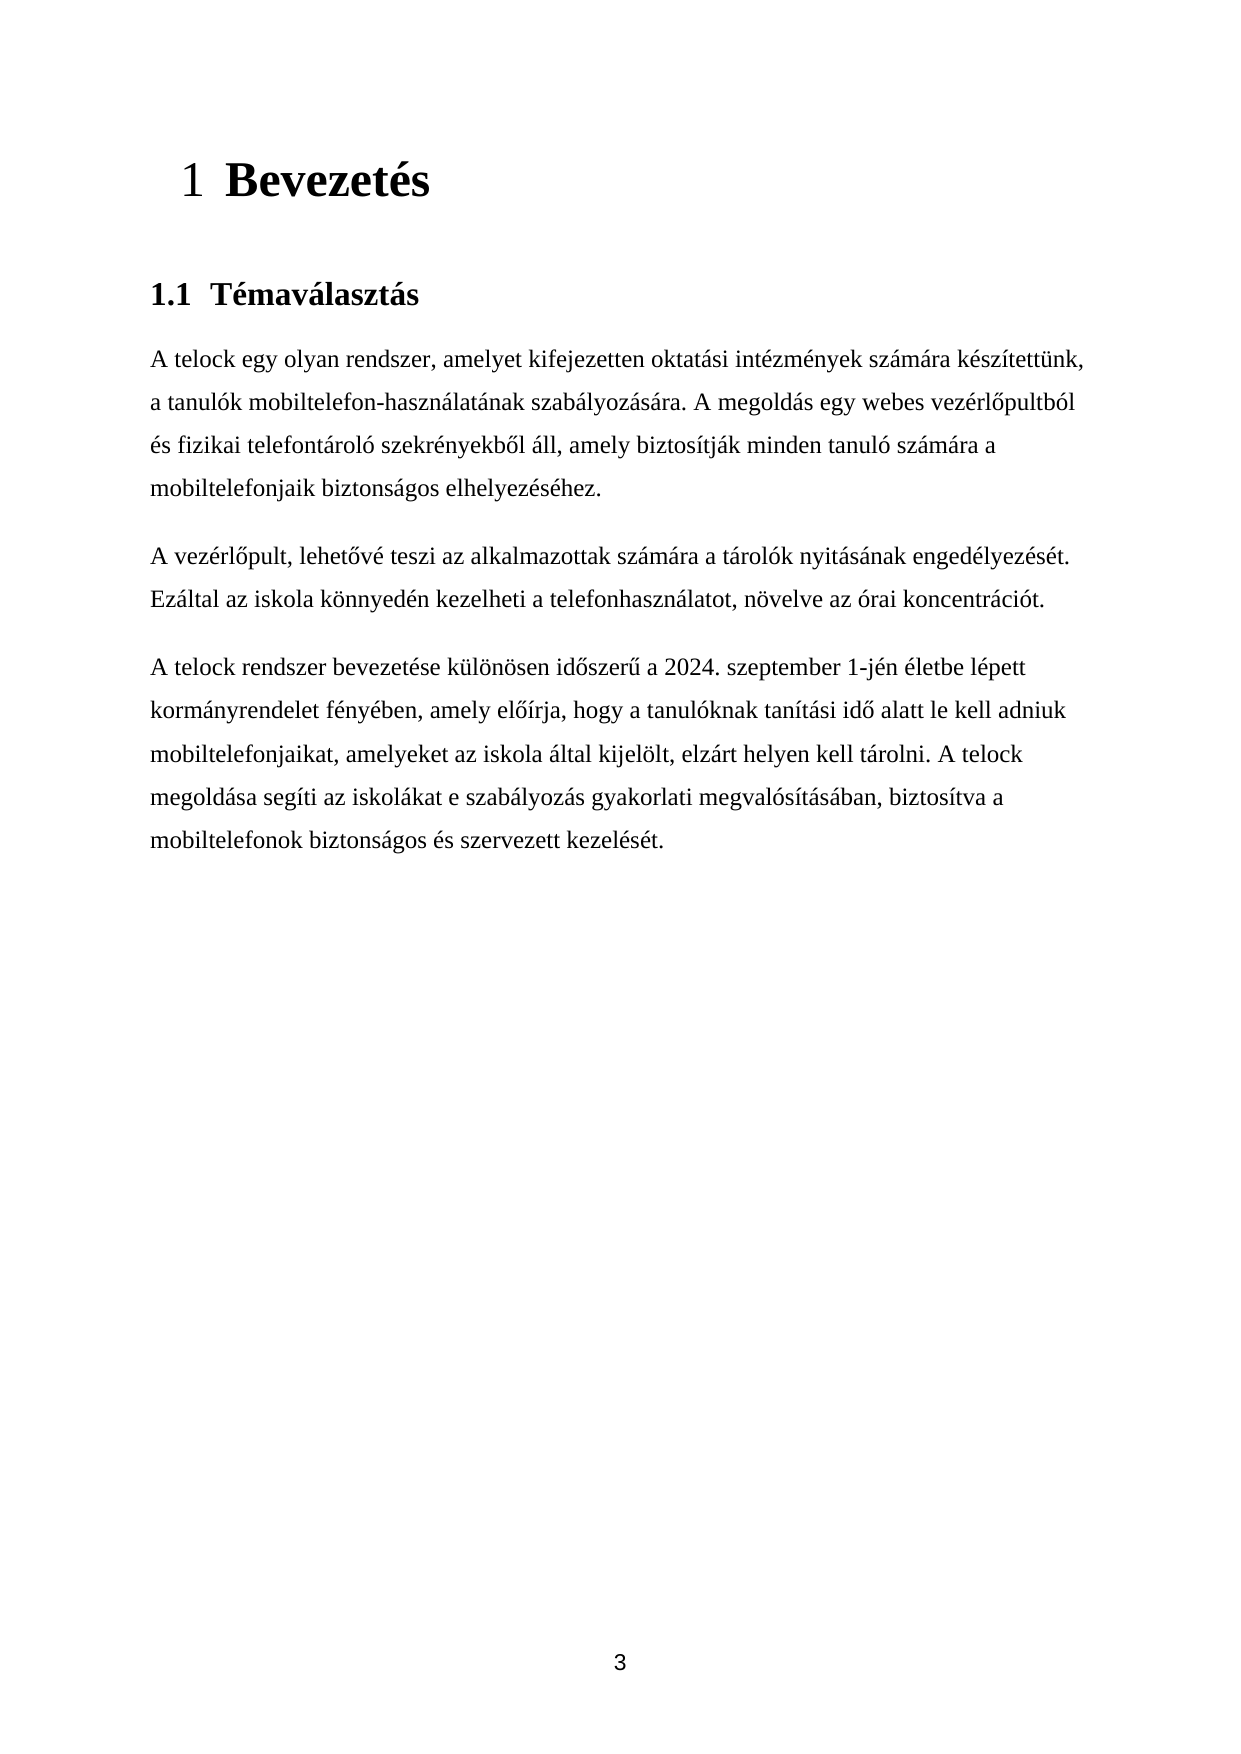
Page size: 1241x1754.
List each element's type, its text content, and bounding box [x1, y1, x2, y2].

text A vezérlőpult, lehetővé teszi az alkalmazottak számára a tárolók nyitásának engedélyezését. Ezáltal az iskola könnyedén kezelheti a telefonhasználatot, növelve az órai koncentrációt.​ [150, 541, 1090, 613]
text A telock rendszer bevezetése különösen időszerű a 2024. szeptember 1-jén életbe lépett kormányrendelet fényében, amely előírja, hogy a tanulóknak tanítási idő alatt le kell adniuk mobiltelefonjaikat, amelyeket az iskola által kijelölt, elzárt helyen kell tárolni. A telock megoldása segíti az iskolákat e szabályozás gyakorlati megvalósításában, biztosítva a mobiltelefonok biztonságos és szervezett kezelését.​ [150, 652, 1090, 854]
subtitle Témaválasztás [150, 274, 1090, 312]
text A telock egy olyan rendszer, amelyet kifejezetten oktatási intézmények számára készítettünk, a tanulók mobiltelefon-használatának szabályozására. A megoldás egy webes vezérlőpultból és fizikai telefontároló szekrényekből áll, amely biztosítják minden tanuló számára a mobiltelefonjaik biztonságos elhelyezéséhez.​ [150, 344, 1090, 502]
subtitle Bevezetés [180, 150, 1090, 207]
